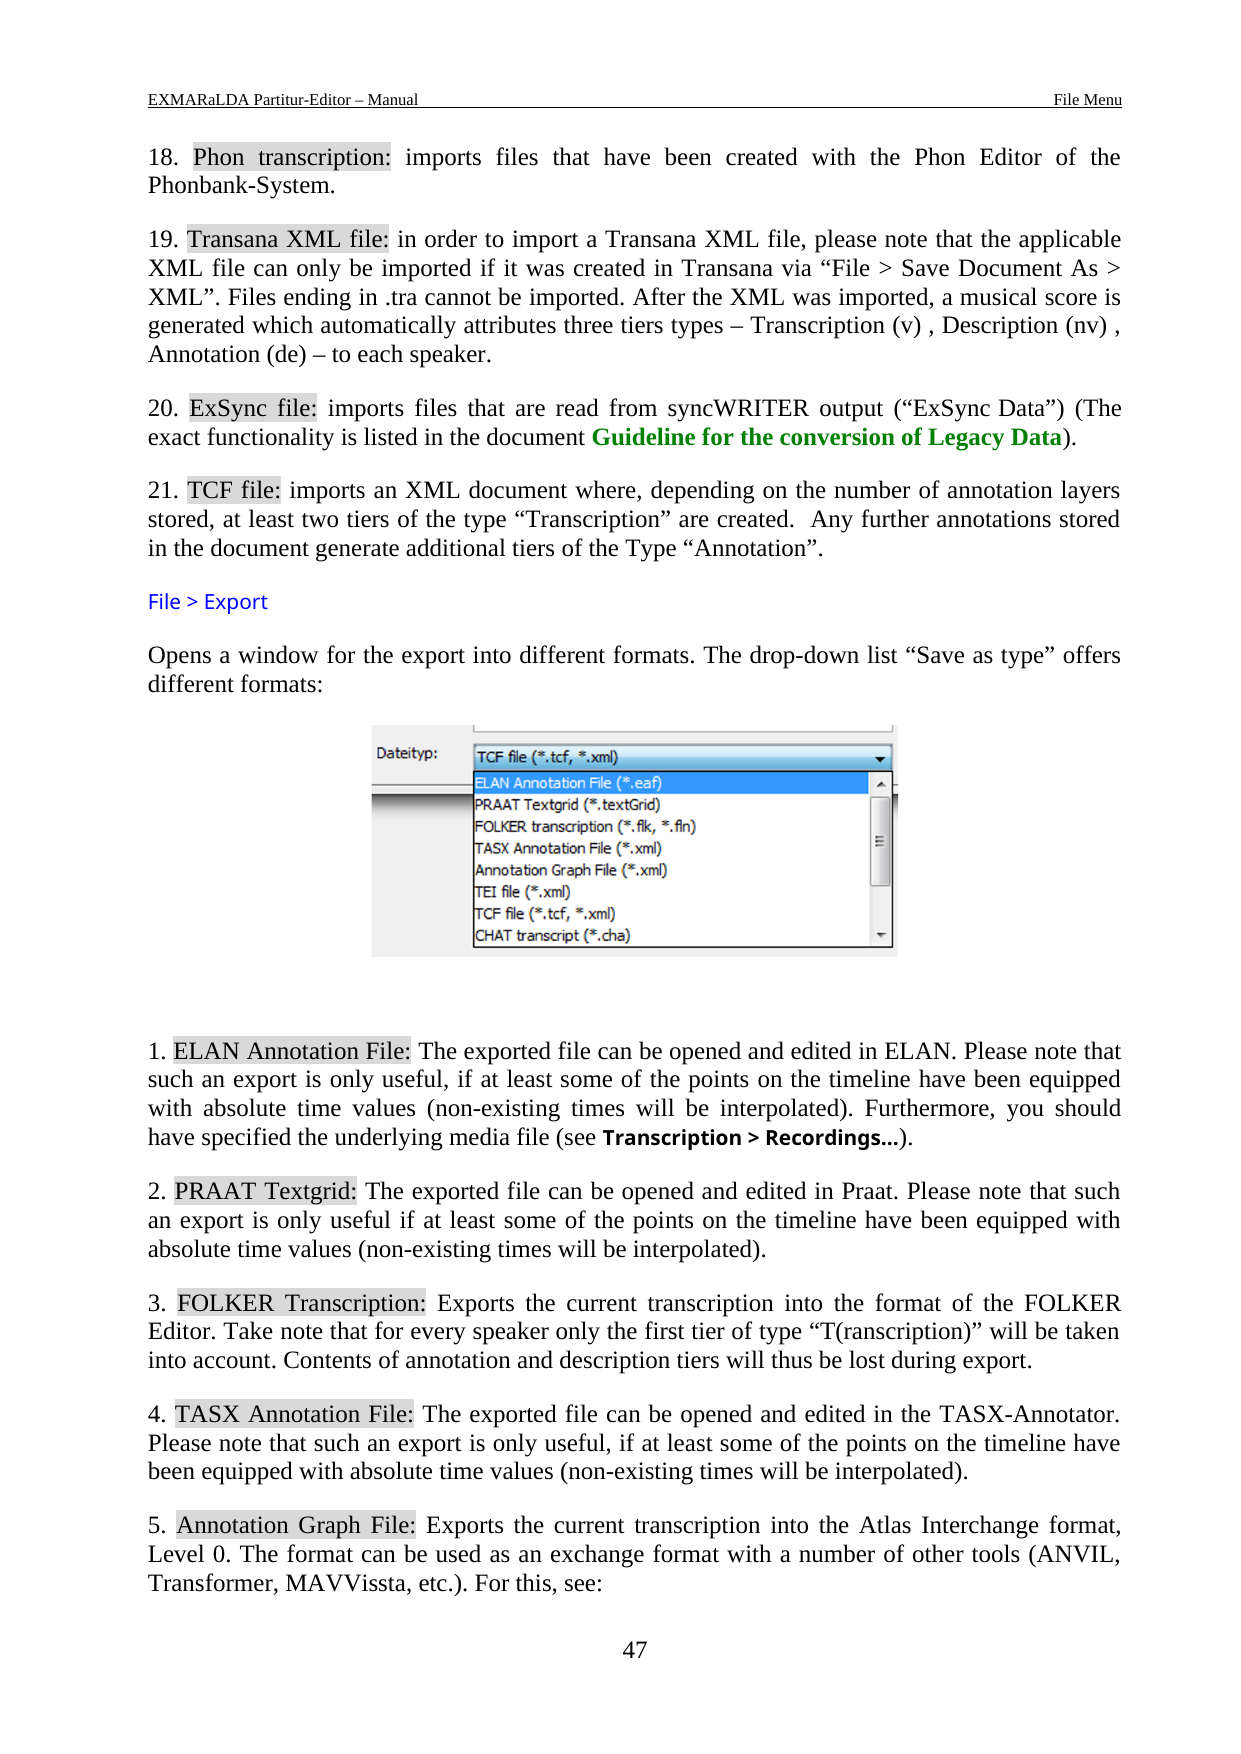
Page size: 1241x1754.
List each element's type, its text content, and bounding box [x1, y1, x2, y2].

text 4. TASX Annotation File: The exported file can be opened and edited in the TASX-Annotator. Please note that such an export is only useful, if at least some of the points on the timeline have been equipped with absolute time values (non-existing times will be interpolated). [148, 1399, 1122, 1485]
subtitle File > Export [148, 587, 1122, 615]
text 19. Transana XML file: in order to import a Transana XML file, please note that the applicable XML file can only be imported if it was created in Transana via “File > Save Document As > XML”. Files ending in .tra cannot be imported. After the XML was imported, a musical score is generated which automatically attributes three tiers types – Transcription (v) , Description (nv) , Annotation (de) – to each speaker. [148, 224, 1122, 368]
text 5. Annotation Graph File: Exports the current transcription into the Atlas Interchange format, Level 0. The format can be used as an exchange format with a number of other tools (ANVIL, Transformer, MAVVissta, etc.). For this, see: [148, 1510, 1122, 1596]
text 21. TCF file: imports an XML document where, depending on the number of annotation layers stored, at least two tiers of the type “Transcription” are created. Any further annotations stored in the document generate additional tiers of the Type “Annotation”. [148, 476, 1122, 562]
text 3. FOLKER Transcription: Exports the current transcription into the format of the FOLKER Editor. Take note that for every speaker only the first tier of type “T(ranscription)” will be taken into account. Contents of annotation and description tiers will thus be lost during export. [148, 1288, 1122, 1374]
picture [371, 725, 899, 957]
text 2. PRAAT Textgrid: The exported file can be opened and edited in Praat. Please note that such an export is only useful if at least some of the points on the timeline have been equipped with absolute time values (non-existing times will be interpolated). [148, 1176, 1122, 1263]
text 18. Phon transcription: imports files that have been created with the Phon Editor of the Phonbank-System. [148, 142, 1122, 199]
text Opens a window for the export into different formats. The drop-down list “Save as type” offers different formats: [148, 640, 1122, 698]
text 1. ELAN Annotation File: The exported file can be opened and edited in ELAN. Please note that such an export is only useful, if at least some of the points on the timeline have been equipped with absolute time values (non-existing times will be interpolated). Furthermore, you should have specified the underlying media file (see Transcription > Recordings...). [148, 1036, 1122, 1151]
text 20. ExSync file: imports files that are read from syncWRITER output (“ExSync Data”) (The exact functionality is listed in the document Guideline for the conversion of Legacy Data). [148, 393, 1122, 451]
